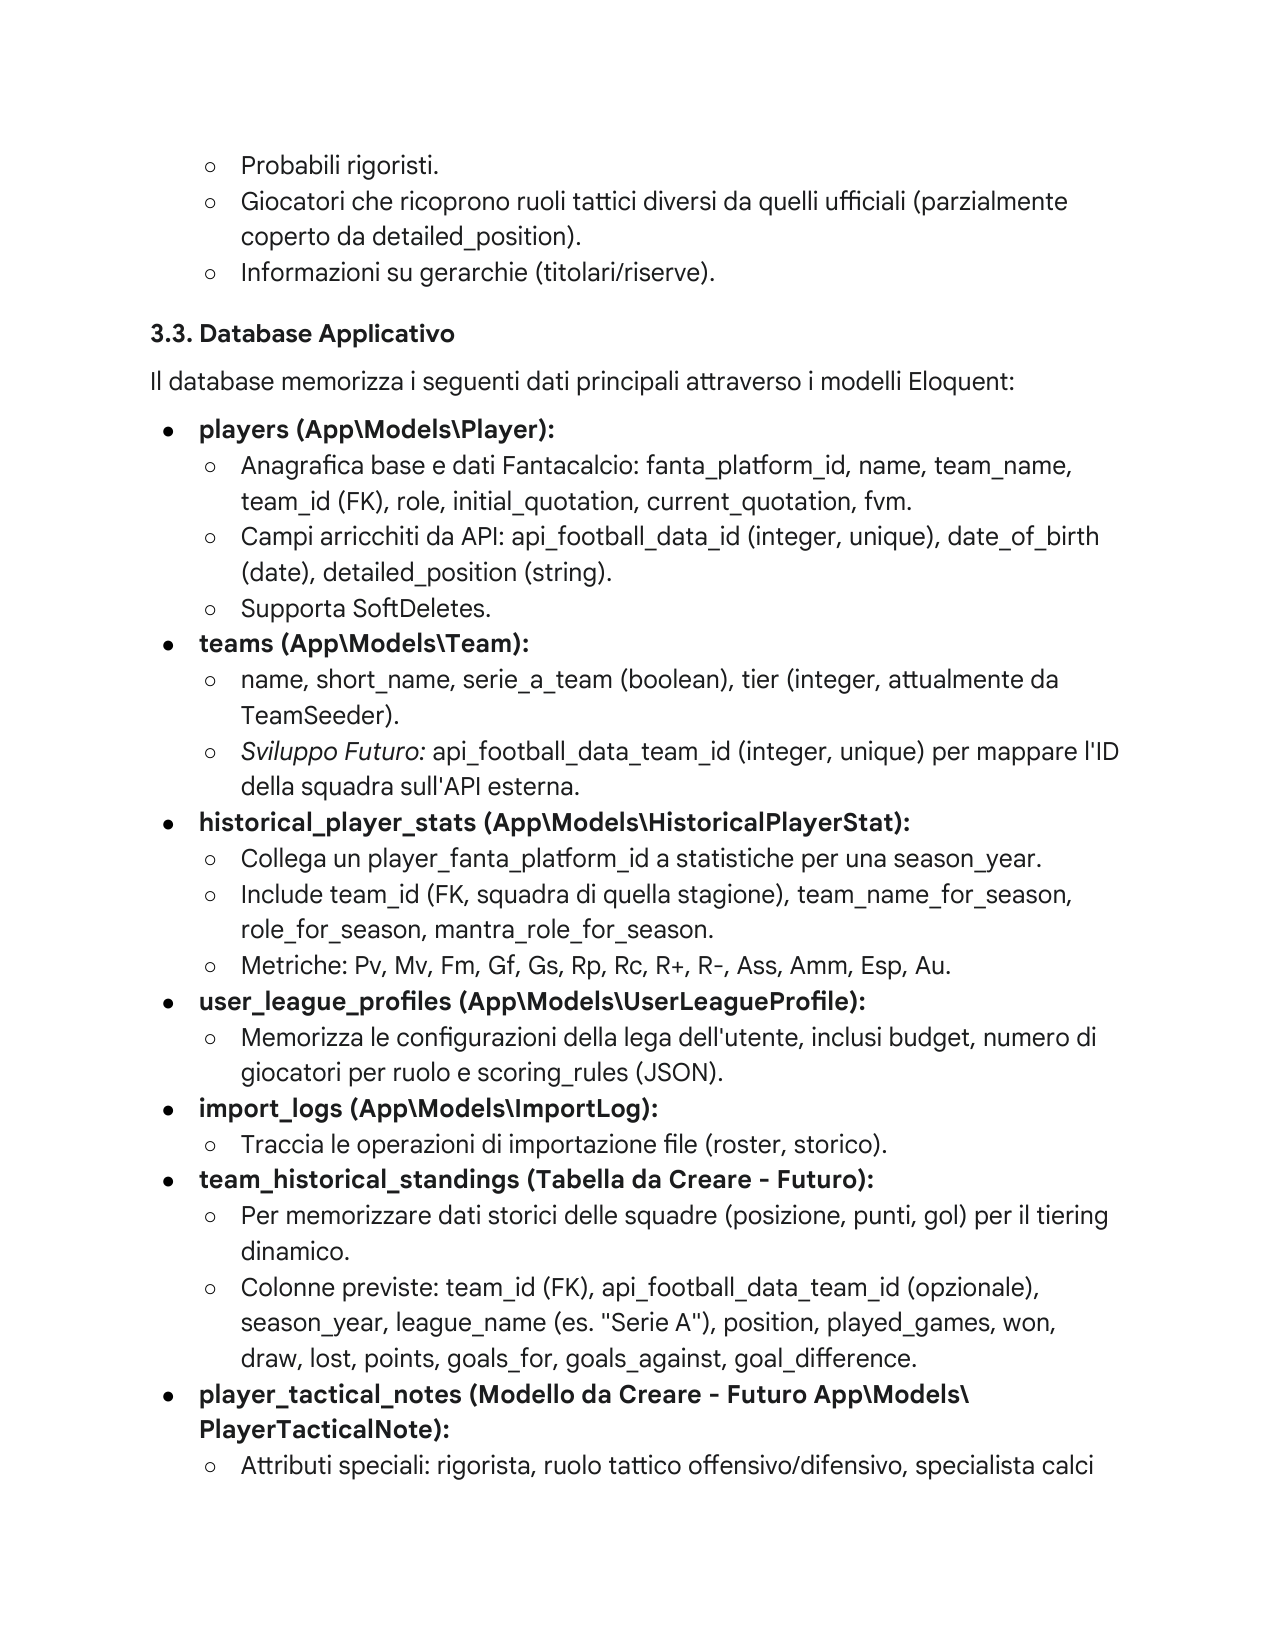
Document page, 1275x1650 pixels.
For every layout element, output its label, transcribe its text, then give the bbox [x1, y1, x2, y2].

list Giocatori che ricoprono ruoli tattici diversi da quelli ufficiali (parzialmente coperto da detailed_position). [203, 186, 1125, 253]
list Memorizza le configurazioni della lega dell'utente, inclusi budget, numero di giocatori per ruolo e scoring_rules (JSON). [203, 1022, 1125, 1089]
list Collega un player_fanta_platform_id a statistiche per una season_year. [203, 843, 1125, 874]
list Sviluppo Futuro: api_football_data_team_id (integer, unique) per mappare l'ID della squadra sull'API esterna. [203, 736, 1125, 803]
list player_tactical_notes (Modello da Creare - Futuro App\Models\PlayerTacticalNote): [161, 1379, 1125, 1446]
list Informazioni su gerarchie (titolari/riserve). [203, 257, 1125, 288]
text Il database memorizza i seguenti dati principali attraverso i modelli Eloquent: [150, 366, 1125, 397]
list Per memorizzare dati storici delle squadre (posizione, punti, gol) per il tiering dinamico. [203, 1200, 1125, 1267]
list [203, 1451, 1125, 1482]
list historical_player_stats (App\Models\HistoricalPlayerStat): [161, 807, 1125, 839]
list Anagrafica base e dati Fantacalcio: fanta_platform_id, name, team_name, team_id (FK), role, initial_quotation, current_quotation, fvm. [203, 450, 1125, 517]
list Campi arricchiti da API: api_football_data_id (integer, unique), date_of_birth (date), detailed_position (string). [203, 522, 1125, 589]
list name, short_name, serie_a_team (boolean), tier (integer, attualmente da TeamSeeder). [203, 664, 1125, 732]
subtitle 3.3. Database Applicativo [150, 318, 1125, 349]
list Traccia le operazioni di importazione file (roster, storico). [203, 1129, 1125, 1160]
list team_historical_standings (Tabella da Creare - Futuro): [161, 1165, 1125, 1196]
list Include team_id (FK, squadra di quella stagione), team_name_for_season, role_for_season, mantra_role_for_season. [203, 879, 1125, 946]
list Colonne previste: team_id (FK), api_football_data_team_id (opzionale), season_year, league_name (es. "Serie A"), position, played_games, won, draw, lost, points, goals_for, goals_against, goal_difference. [203, 1272, 1125, 1375]
list user_league_profiles (App\Models\UserLeagueProfile): [161, 986, 1125, 1017]
list Supporta SoftDeletes. [203, 593, 1125, 624]
list Probabili rigoristi. [203, 150, 1125, 181]
list teams (App\Models\Team): [161, 629, 1125, 660]
list import_logs (App\Models\ImportLog): [161, 1093, 1125, 1124]
list Metriche: Pv, Mv, Fm, Gf, Gs, Rp, Rc, R+, R-, Ass, Amm, Esp, Au. [203, 950, 1125, 982]
list players (App\Models\Player): [161, 414, 1125, 446]
